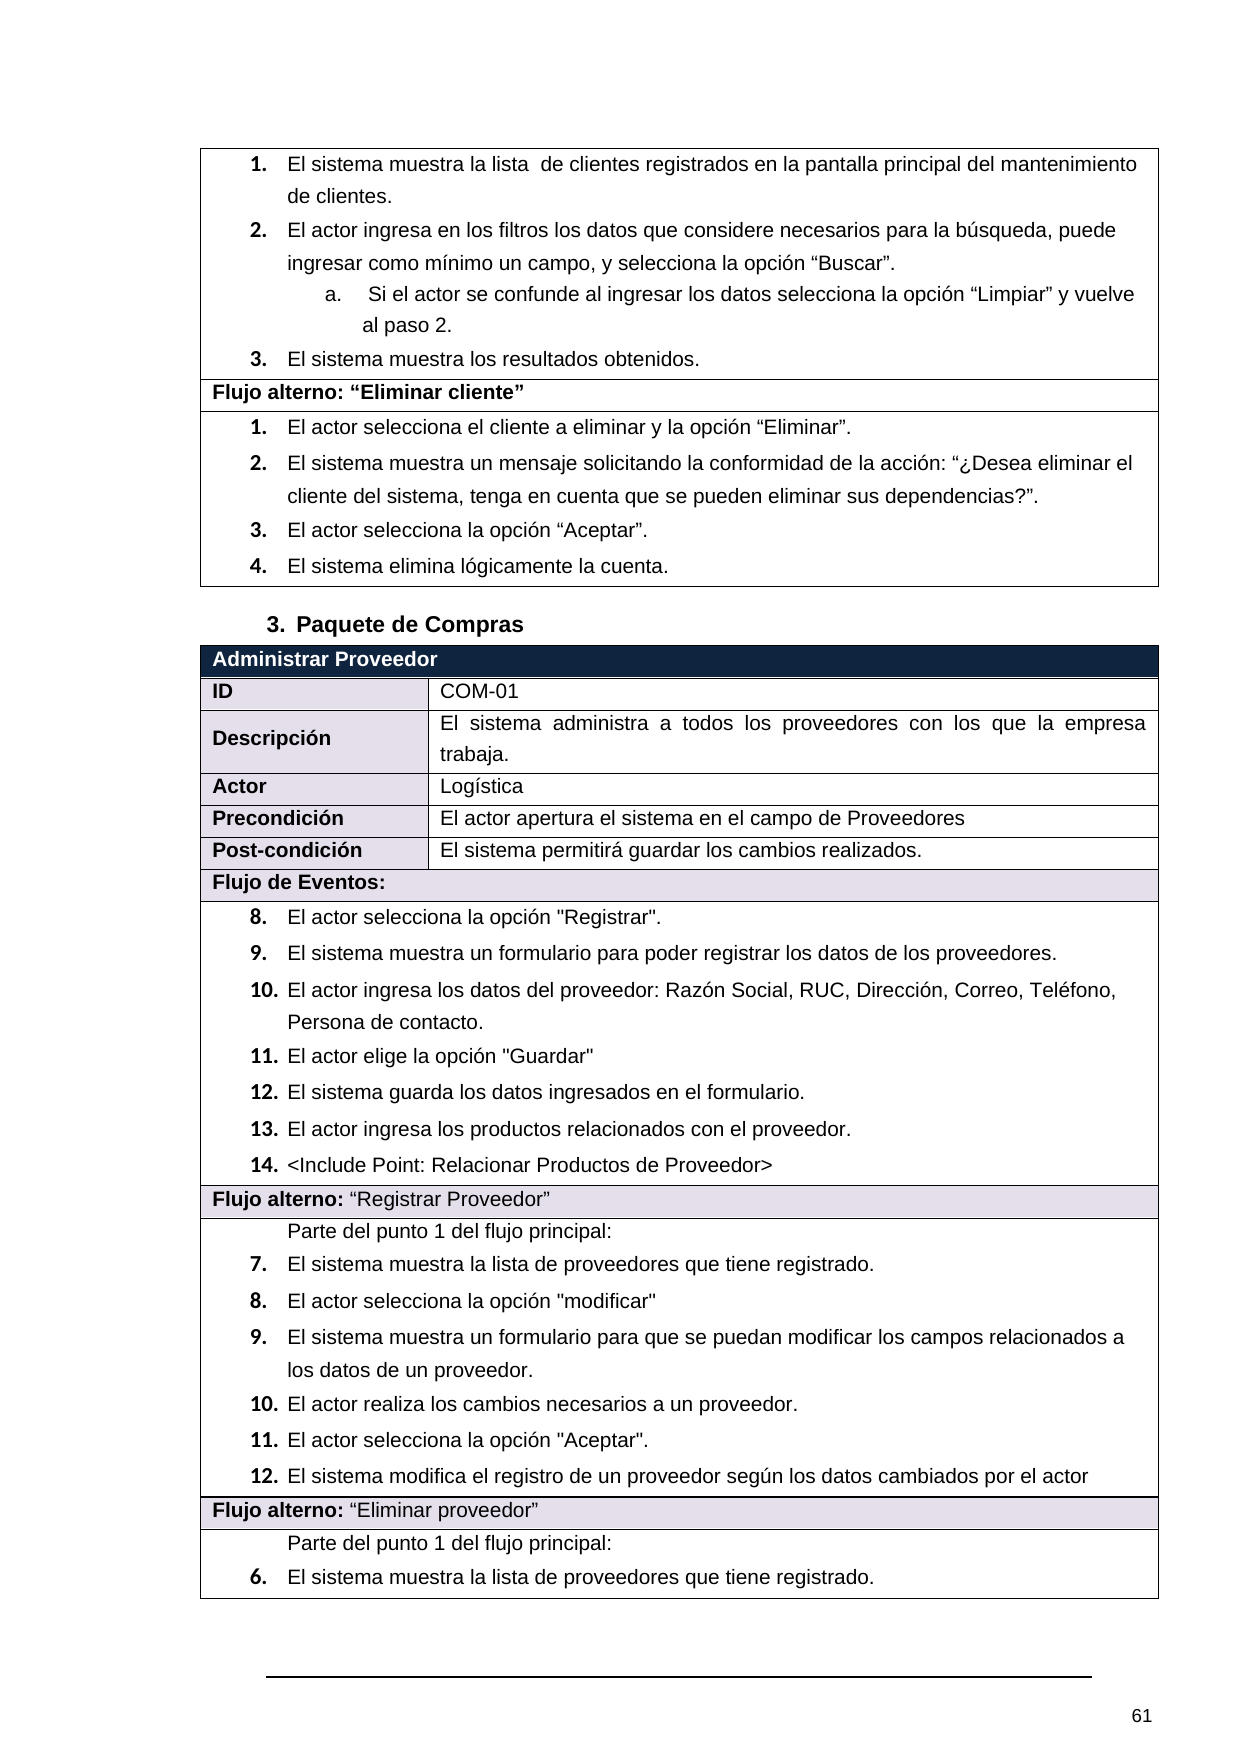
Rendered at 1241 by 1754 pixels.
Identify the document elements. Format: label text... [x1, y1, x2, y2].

table_cell Post-condición [201, 838, 428, 869]
table_cell Flujo alterno: “Eliminar cliente” [201, 380, 1158, 411]
table_cell COM-01 [429, 679, 1158, 709]
table_cell Precondición [201, 806, 428, 837]
table_cell Logística [429, 774, 1158, 805]
table_cell El sistema administra a todos los proveedores con los que la empresa trabaja. [429, 711, 1158, 773]
table_cell El sistema permitirá guardar los cambios realizados. [429, 838, 1158, 869]
table_cell El sistema muestra la lista de clientes registrados en la pantalla principal del mantenimiento de clientes. El actor ingresa en los filtros los datos que considere necesarios para la búsqueda, puede ingresar como mínimo un campo, y selecciona la opción “Buscar”. Si el actor se confunde al ingresar los datos selecciona la opción “Limpiar” y vuelve al paso 2. El sistema muestra los resultados obtenidos. [201, 149, 1158, 379]
table_cell Parte del punto 1 del flujo principal: El sistema muestra la lista de proveedores que tiene registrado. El actor selecciona la opción "modificar" El sistema muestra un formulario para que se puedan modificar los campos relacionados a los datos de un proveedor. El actor realiza los cambios necesarios a un proveedor. El actor selecciona la opción "Aceptar". El sistema modifica el registro de un proveedor según los datos cambiados por el actor [201, 1219, 1158, 1496]
table_cell ID [201, 679, 428, 709]
table_header Administrar Proveedor [201, 646, 1158, 677]
table_cell Flujo alterno: “Eliminar proveedor” [201, 1498, 1158, 1528]
table_cell Flujo alterno: “Registrar Proveedor” [201, 1186, 1158, 1217]
table_cell El actor selecciona el cliente a eliminar y la opción “Eliminar”. El sistema muestra un mensaje solicitando la conformidad de la acción: “¿Desea eliminar el cliente del sistema, tenga en cuenta que se pueden eliminar sus dependencias?”. El actor selecciona la opción “Aceptar”. El sistema elimina lógicamente la cuenta. [201, 412, 1158, 586]
subtitle Paquete de Compras [266, 611, 1092, 637]
table_cell El actor apertura el sistema en el campo de Proveedores [429, 806, 1158, 837]
table_cell El actor selecciona la opción "Registrar". El sistema muestra un formulario para poder registrar los datos de los proveedores. El actor ingresa los datos del proveedor: Razón Social, RUC, Dirección, Correo, Teléfono, Persona de contacto. El actor elige la opción "Guardar" El sistema guarda los datos ingresados en el formulario. El actor ingresa los productos relacionados con el proveedor. <Include Point: Relacionar Productos de Proveedor> [201, 902, 1158, 1185]
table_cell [201, 1530, 1158, 1598]
table_cell Flujo de Eventos: [201, 870, 1158, 901]
table_cell Descripción [201, 711, 428, 773]
table_cell Actor [201, 774, 428, 805]
